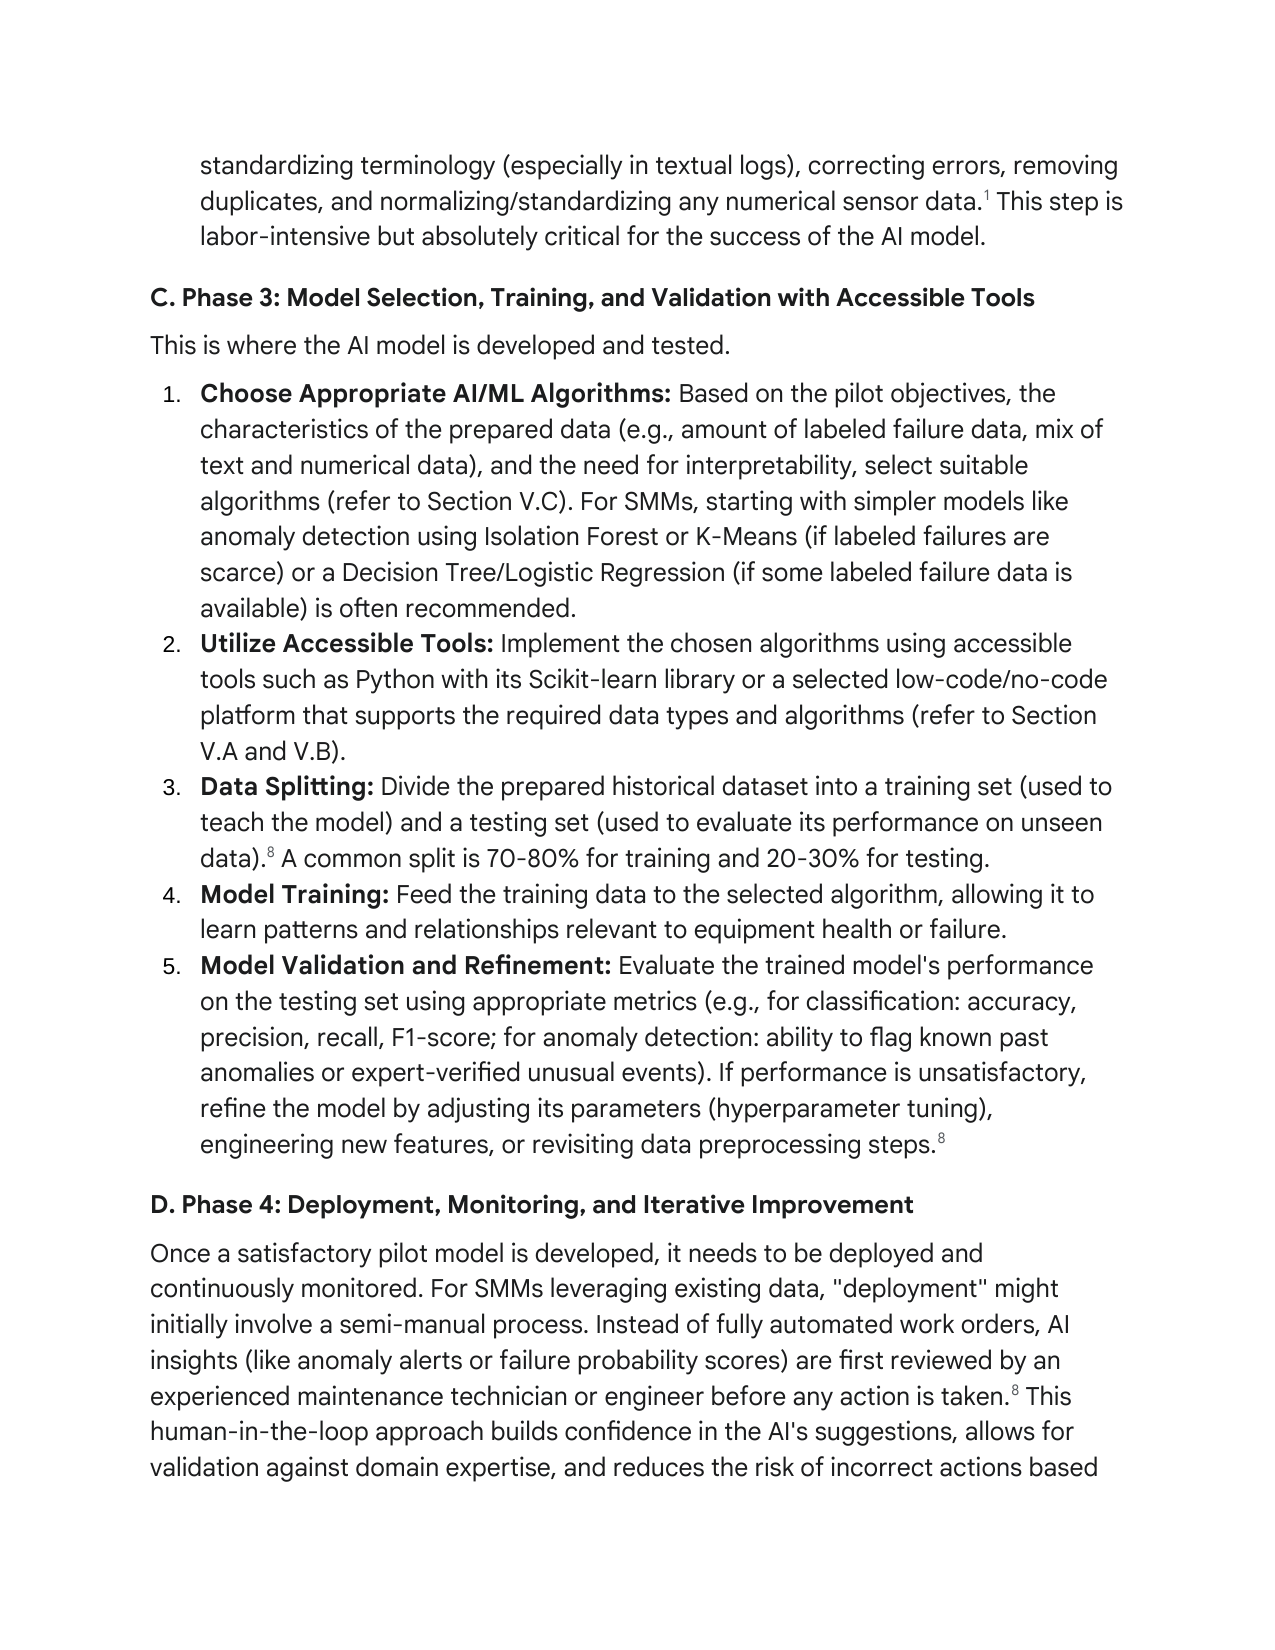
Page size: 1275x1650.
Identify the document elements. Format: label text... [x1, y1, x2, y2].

text This is where the AI model is developed and tested. [150, 330, 1125, 362]
list Choose Appropriate AI/ML Algorithms: Based on the pilot objectives, the characteristics of the prepared data (e.g., amount of labeled failure data, mix of text and numerical data), and the need for interpretability, select suitable algorithms (refer to Section V.C). For SMMs, starting with simpler models like anomaly detection using Isolation Forest or K-Means (if labeled failures are scarce) or a Decision Tree/Logistic Regression (if some labeled failure data is available) is often recommended. [162, 379, 1125, 624]
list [162, 150, 1125, 253]
list Model Validation and Refinement: Evaluate the trained model's performance on the testing set using appropriate metrics (e.g., for classification: accuracy, precision, recall, F1-score; for anomaly detection: ability to flag known past anomalies or expert-verified unusual events). If performance is unsatisfactory, refine the model by adjusting its parameters (hyperparameter tuning), engineering new features, or revisiting data preprocessing steps.8 [162, 950, 1125, 1160]
subtitle C. Phase 3: Model Selection, Training, and Validation with Accessible Tools [150, 282, 1125, 313]
list Data Splitting: Divide the prepared historical dataset into a training set (used to teach the model) and a testing set (used to evaluate its performance on unseen data).8 A common split is 70-80% for training and 20-30% for testing. [162, 772, 1125, 874]
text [150, 1238, 1125, 1484]
subtitle D. Phase 4: Deployment, Monitoring, and Iterative Improvement [150, 1190, 1125, 1221]
list Model Training: Feed the training data to the selected algorithm, allowing it to learn patterns and relationships relevant to equipment health or failure. [162, 879, 1125, 946]
list Utilize Accessible Tools: Implement the chosen algorithms using accessible tools such as Python with its Scikit-learn library or a selected low-code/no-code platform that supports the required data types and algorithms (refer to Section V.A and V.B). [162, 629, 1125, 767]
